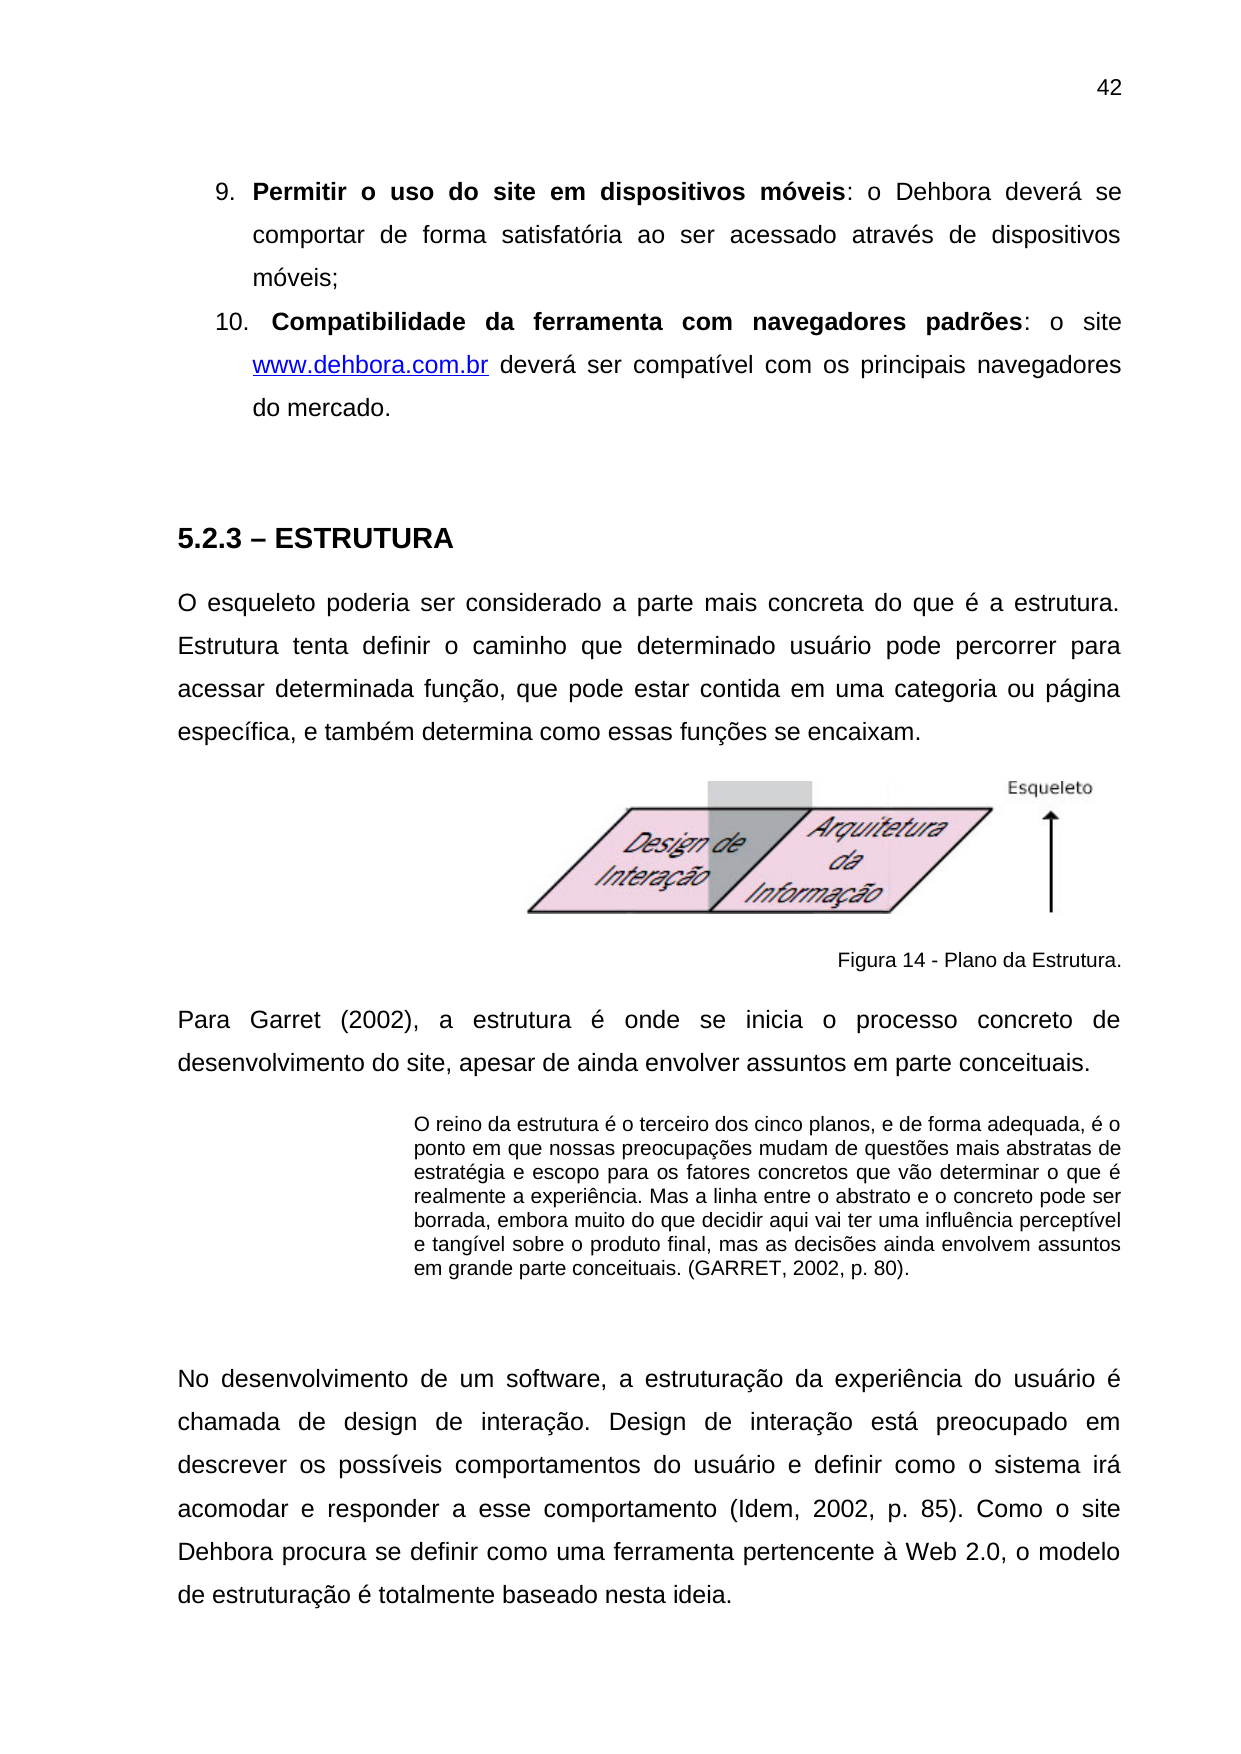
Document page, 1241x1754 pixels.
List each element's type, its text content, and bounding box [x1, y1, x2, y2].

list Permitir o uso do site em dispositivos móveis: o Dehbora deverá se comportar de forma satisfatória ao ser acessado através de dispositivos móveis; [215, 177, 1122, 292]
subtitle 5.2.3 – ESTRUTURA [177, 521, 1122, 554]
text Para Garret (2002), a estrutura é onde se inicia o processo concreto de desenvolvimento do site, apesar de ainda envolver assuntos em parte conceituais. [177, 1005, 1122, 1077]
picture [386, 781, 1123, 914]
text O esqueleto poderia ser considerado a parte mais concreta do que é a estrutura. Estrutura tenta definir o caminho que determinado usuário pode percorrer para acessar determinada função, que pode estar contida em uma categoria ou página específica, e também determina como essas funções se encaixam. [177, 588, 1122, 746]
text Figura 14 - Plano da Estrutura. [177, 948, 1122, 972]
text No desenvolvimento de um software, a estruturação da experiência do usuário é chamada de design de interação. Design de interação está preocupado em descrever os possíveis comportamentos do usuário e definir como o sistema irá acomodar e responder a esse comportamento (Idem, 2002, p. 85). Como o site Dehbora procura se definir como uma ferramenta pertencente à Web 2.0, o modelo de estruturação é totalmente baseado nesta ideia. [177, 1364, 1122, 1609]
list Compatibilidade da ferramenta com navegadores padrões: o site www.dehbora.com.br deverá ser compatível com os principais navegadores do mercado. [215, 307, 1122, 422]
text O reino da estrutura é o terceiro dos cinco planos, e de forma adequada, é o ponto em que nossas preocupações mudam de questões mais abstratas de estratégia e escopo para os fatores concretos que vão determinar o que é realmente a experiência. Mas a linha entre o abstrato e o concreto pode ser borrada, embora muito do que decidir aqui vai ter uma influência perceptível e tangível sobre o produto final, mas as decisões ainda envolvem assuntos em grande parte conceituais. (GARRET, 2002, p. 80). [413, 1112, 1122, 1279]
